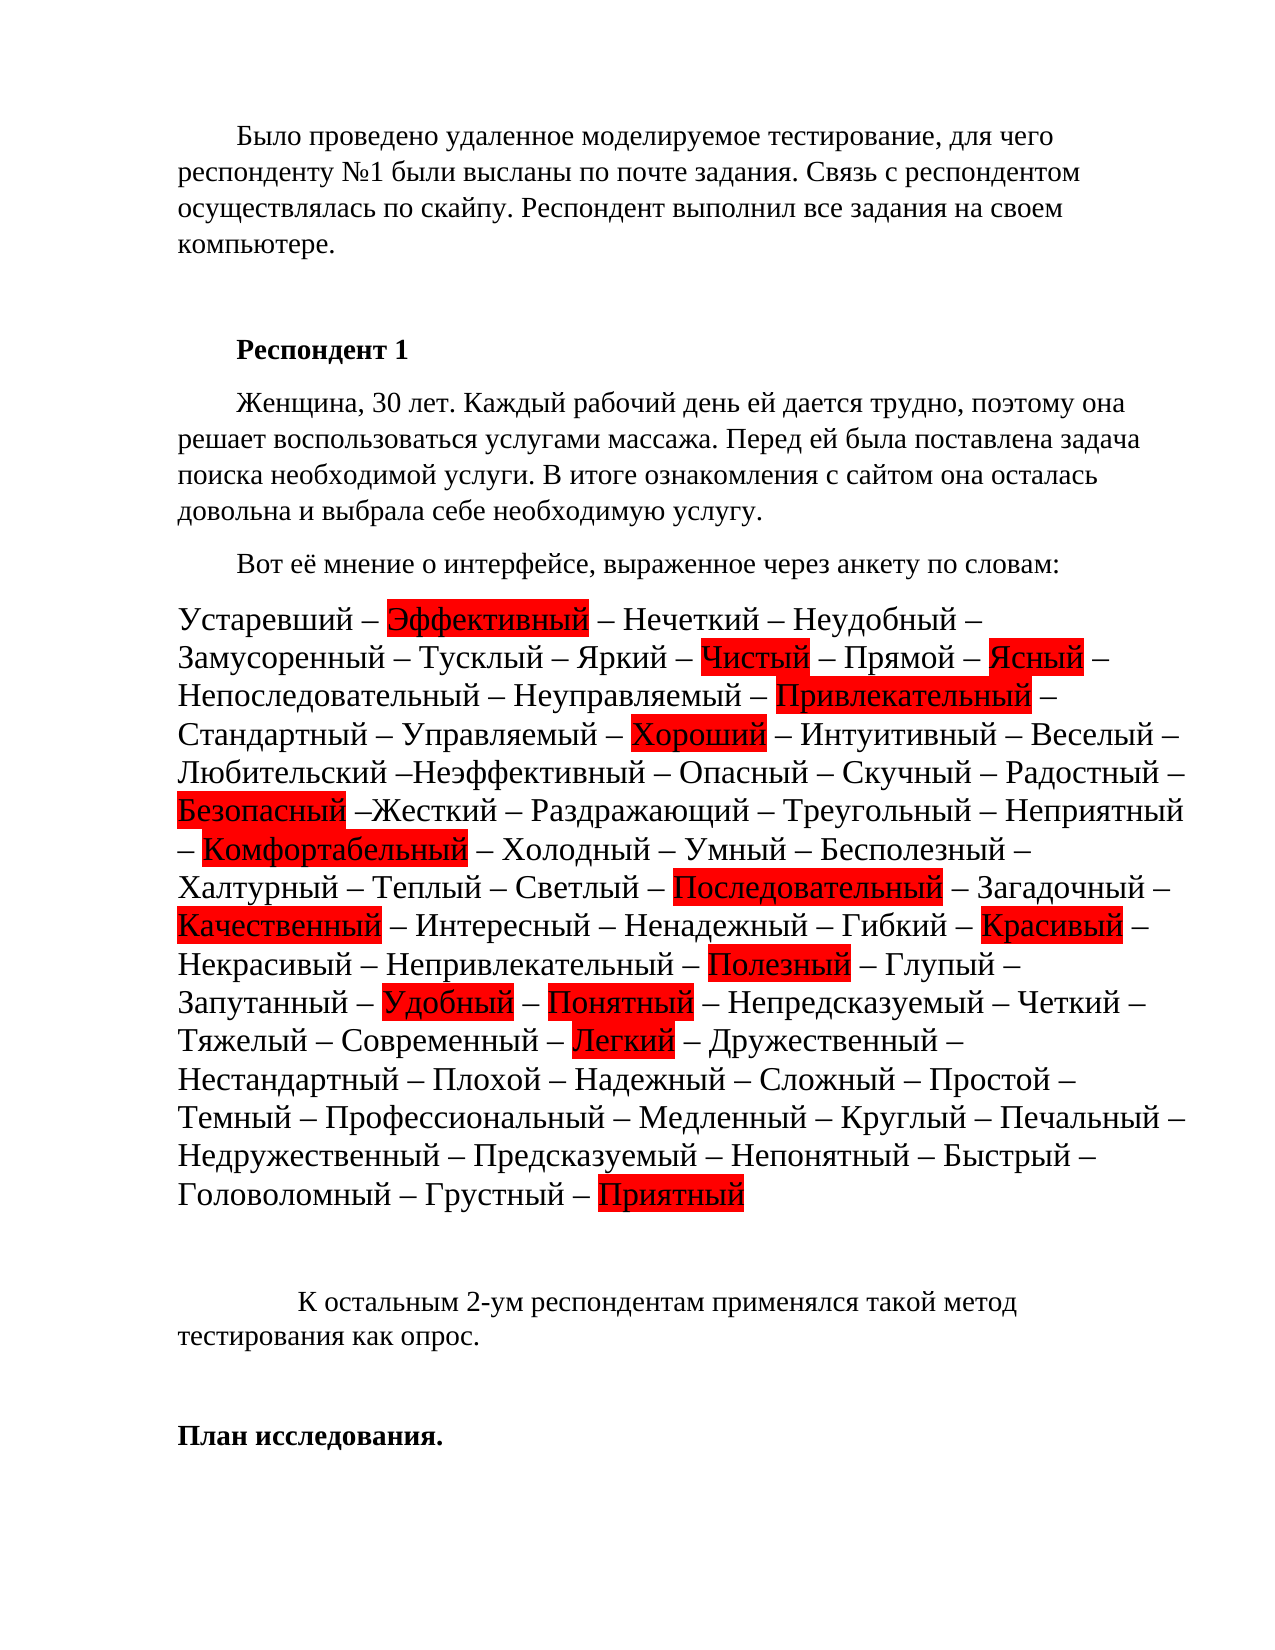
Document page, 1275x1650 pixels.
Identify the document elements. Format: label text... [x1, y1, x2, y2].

text К остальным 2-ум респондентам применялся такой метод тестирования как опрос. [177, 1284, 1186, 1351]
text Вот её мнение о интерфейсе, выраженное через анкету по словам: [177, 546, 1186, 580]
text Женщина, 30 лет. Каждый рабочий день ей дается трудно, поэтому она решает воспользоваться услугами массажа. Перед ей была поставлена задача поиска необходимой услуги. В итоге ознакомления с сайтом она осталась довольна и выбрала себе необходимую услугу. [177, 385, 1186, 527]
text Было проведено удаленное моделируемое тестирование, для чего респонденту №1 были высланы по почте задания. Связь с респондентом осуществлялась по скайпу. Респондент выполнил все задания на своем компьютере. [177, 118, 1186, 260]
text Респондент 1 [177, 332, 1186, 366]
text Устаревший – Эффективный – Нечеткий – Неудобный – Замусоренный – Тусклый – Яркий – Чистый – Прямой – Ясный – Непоследовательный – Неуправляемый – Привлекательный – Стандартный – Управляемый – Хороший – Интуитивный – Веселый – Любительский –Неэффективный – Опасный – Скучный – Радостный – Безопасный –Жесткий – Раздражающий – Треугольный – Неприятный – Комфортабельный – Холодный – Умный – Бесполезный – Халтурный – Теплый – Светлый – Последовательный – Загадочный – Качественный – Интересный – Ненадежный – Гибкий – Красивый – Некрасивый – Непривлекательный – Полезный – Глупый – Запутанный – Удобный – Понятный – Непредсказуемый – Четкий – Тяжелый – Современный – Легкий – Дружественный – Нестандартный – Плохой – Надежный – Сложный – Простой – Темный – Профессиональный – Медленный – Круглый – Печальный – Недружественный – Предсказуемый – Непонятный – Быстрый – Головоломный – Грустный – Приятный [177, 599, 1186, 1212]
text План исследования. [177, 1418, 1186, 1452]
